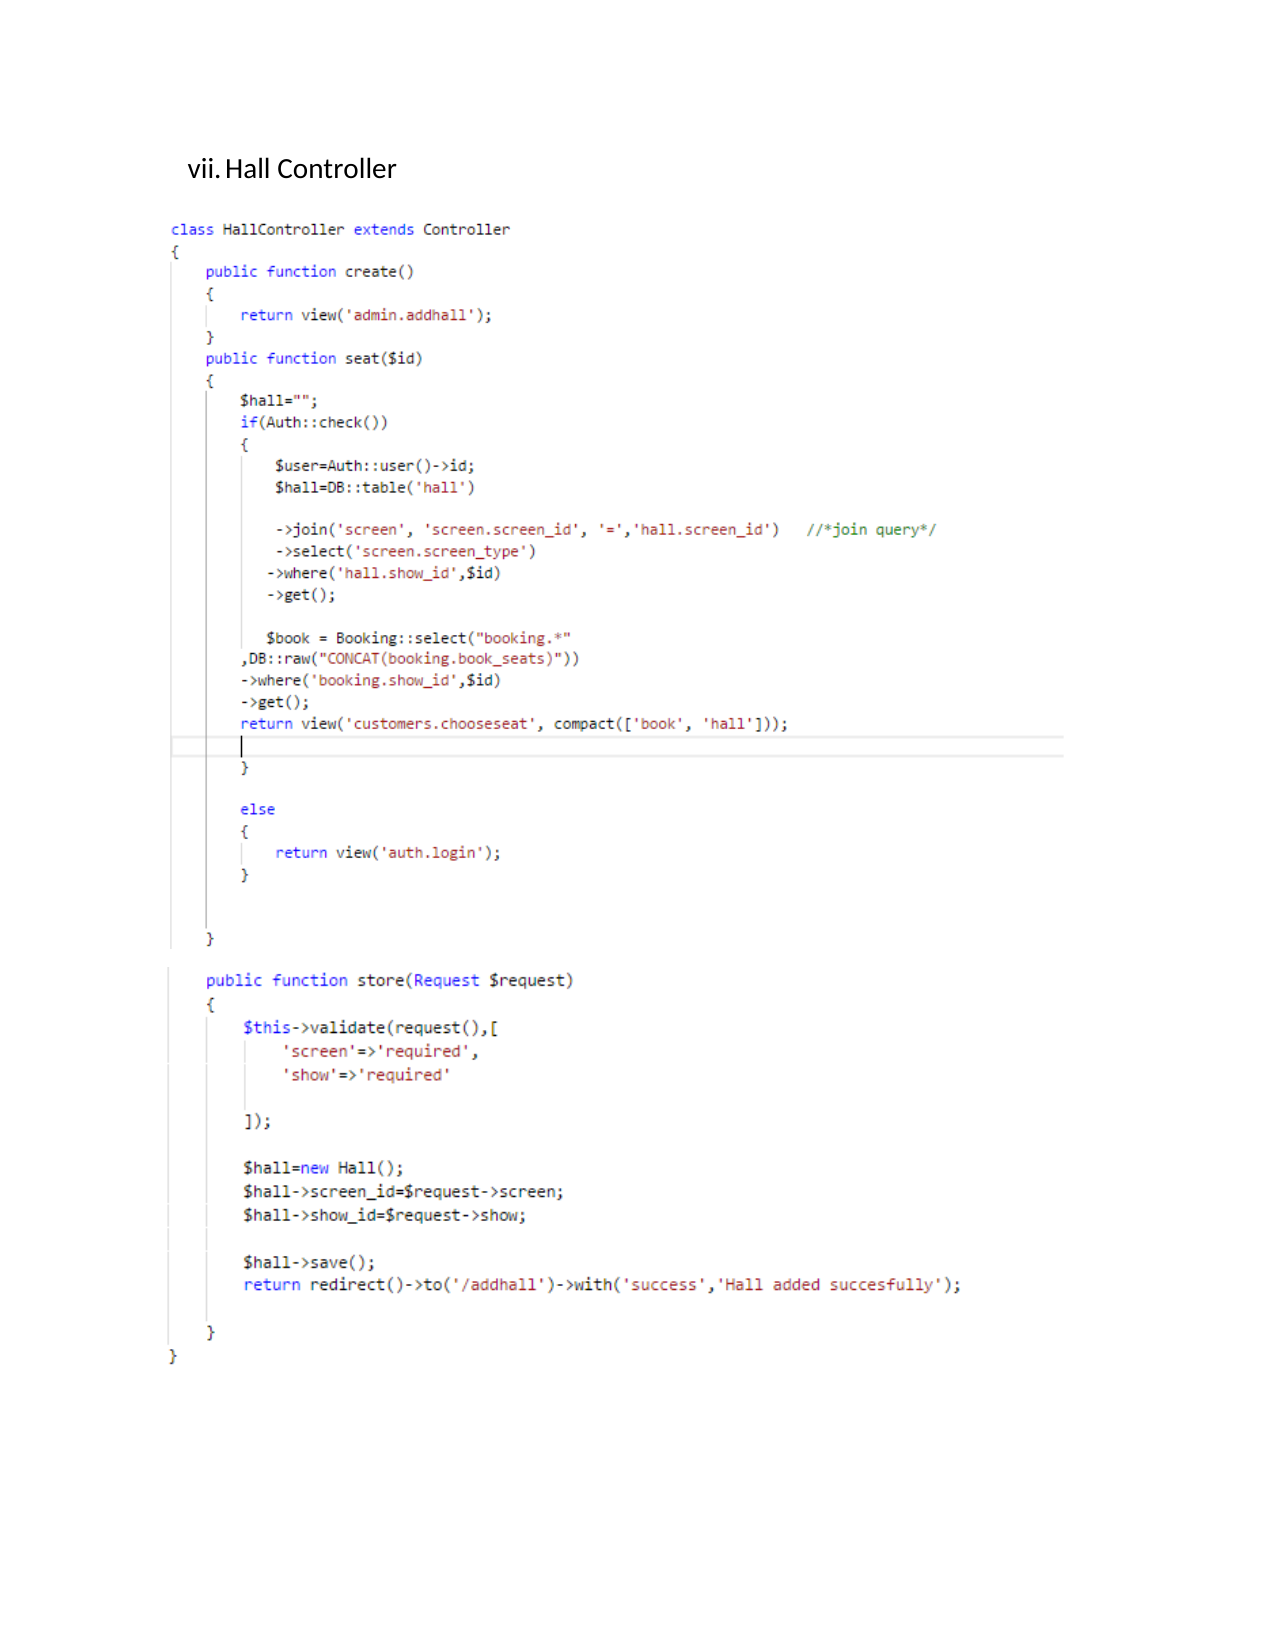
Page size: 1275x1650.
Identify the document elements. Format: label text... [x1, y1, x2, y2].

picture [150, 967, 1125, 1382]
list Hall Controller [187, 150, 1125, 186]
picture [150, 205, 1064, 949]
